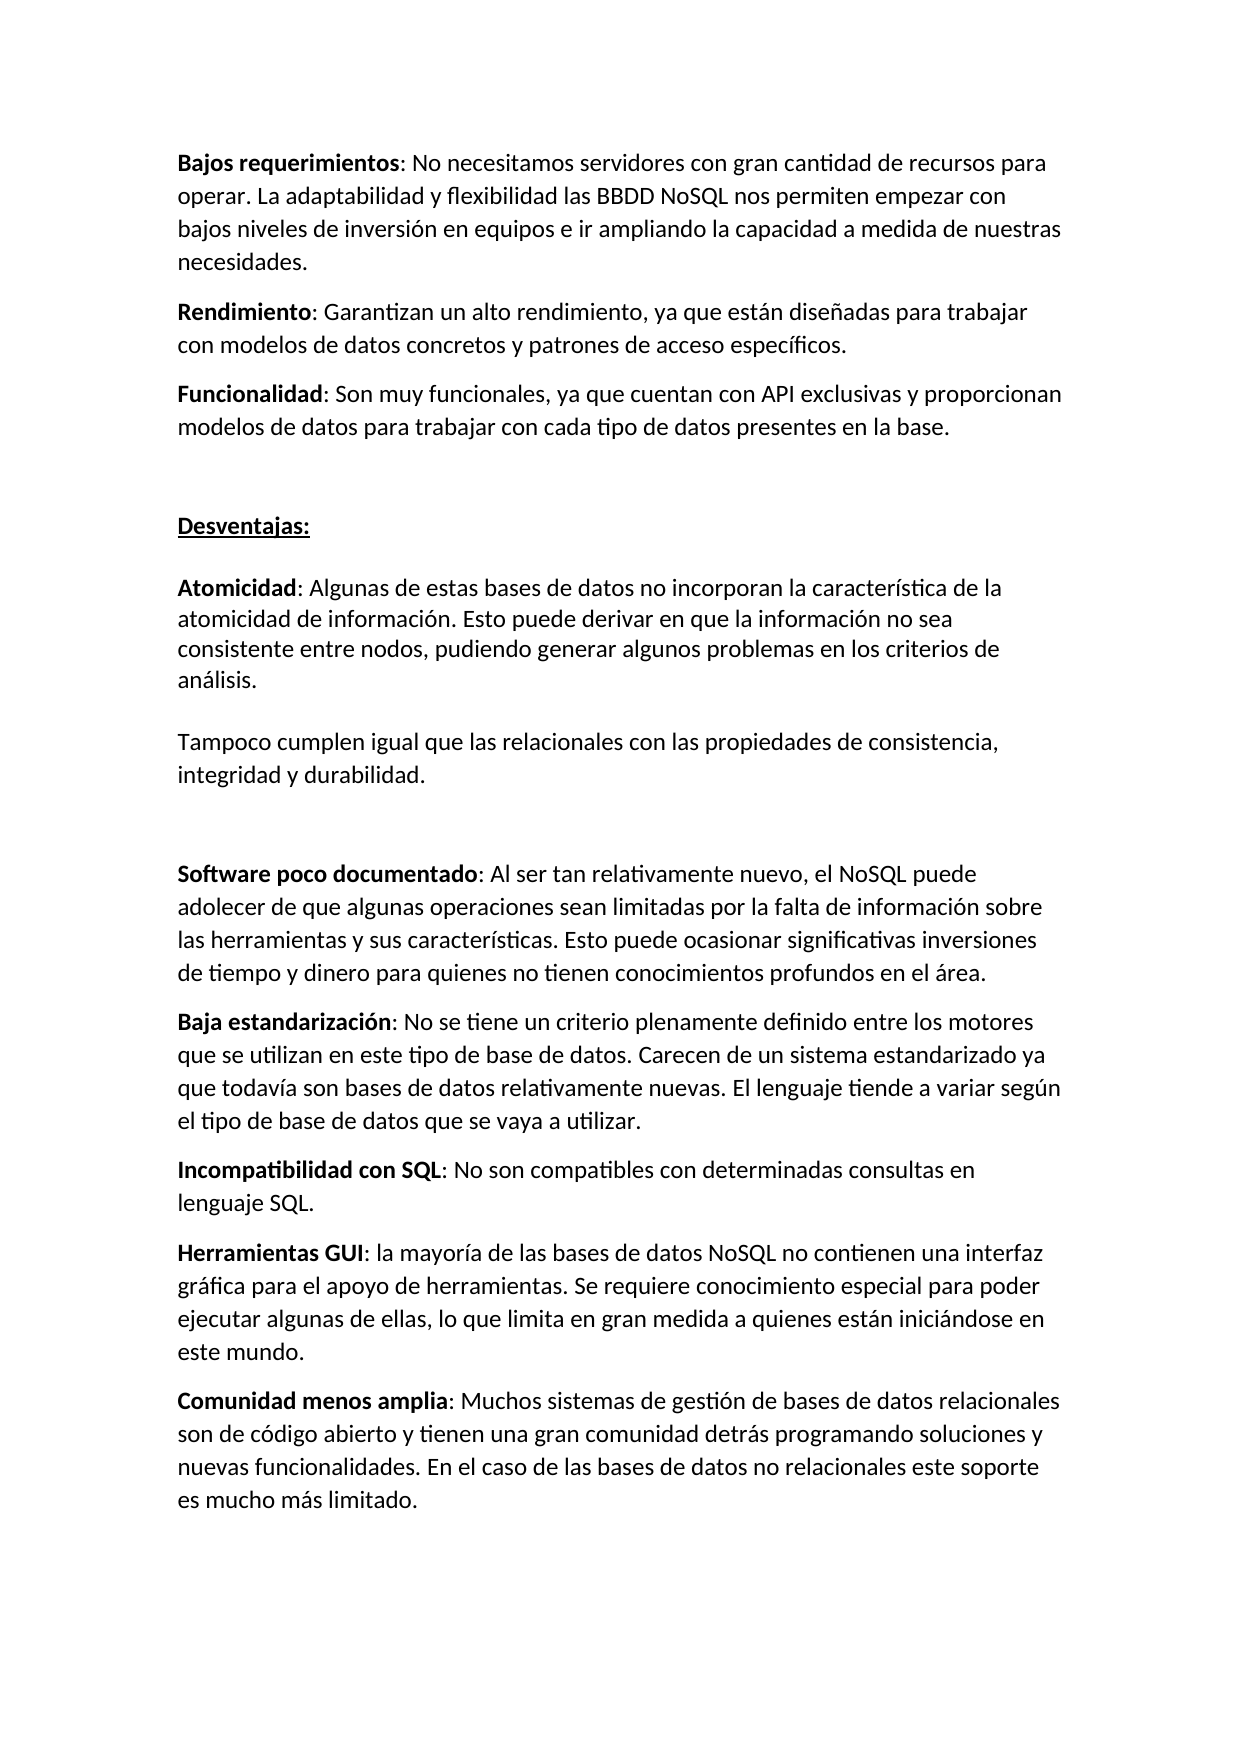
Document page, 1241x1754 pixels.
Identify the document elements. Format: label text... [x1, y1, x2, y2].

text Bajos requerimientos: No necesitamos servidores con gran cantidad de recursos para operar. La adaptabilidad y flexibilidad las BBDD NoSQL nos permiten empezar con bajos niveles de inversión en equipos e ir ampliando la capacidad a medida de nuestras necesidades. [177, 148, 1063, 277]
text Incompatibilidad con SQL: No son compatibles con determinadas consultas en lenguaje SQL. [177, 1155, 1063, 1218]
text Herramientas GUI: la mayoría de las bases de datos NoSQL no contienen una interfaz gráfica para el apoyo de herramientas. Se requiere conocimiento especial para poder ejecutar algunas de ellas, lo que limita en gran medida a quienes están iniciándose en este mundo. [177, 1237, 1063, 1366]
text Atomicidad: Algunas de estas bases de datos no incorporan la característica de la atomicidad de información. Esto puede derivar en que la información no sea consistente entre nodos, pudiendo generar algunos problemas en los criterios de análisis. [177, 573, 1063, 695]
text Software poco documentado: Al ser tan relativamente nuevo, el NoSQL puede adolecer de que algunas operaciones sean limitadas por la falta de información sobre las herramientas y sus características. Esto puede ocasionar significativas inversiones de tiempo y dinero para quienes no tienen conocimientos profundos en el área. [177, 858, 1063, 987]
text Funcionalidad: Son muy funcionales, ya que cuentan con API exclusivas y proporcionan modelos de datos para trabajar con cada tipo de datos presentes en la base. [177, 378, 1063, 442]
subtitle Desventajas: [177, 511, 1063, 541]
text Tampoco cumplen igual que las relacionales con las propiedades de consistencia, integridad y durabilidad. [177, 726, 1063, 789]
text Comunidad menos amplia: Muchos sistemas de gestión de bases de datos relacionales son de código abierto y tienen una gran comunidad detrás programando soluciones y nuevas funcionalidades. En el caso de las bases de datos no relacionales este soporte es mucho más limitado. [177, 1386, 1063, 1515]
text Rendimiento: Garantizan un alto rendimiento, ya que están diseñadas para trabajar con modelos de datos concretos y patrones de acceso específicos. [177, 296, 1063, 359]
text Baja estandarización: No se tiene un criterio plenamente definido entre los motores que se utilizan en este tipo de base de datos. Carecen de un sistema estandarizado ya que todavía son bases de datos relativamente nuevas. El lenguaje tiende a variar según el tipo de base de datos que se vaya a utilizar. [177, 1006, 1063, 1136]
